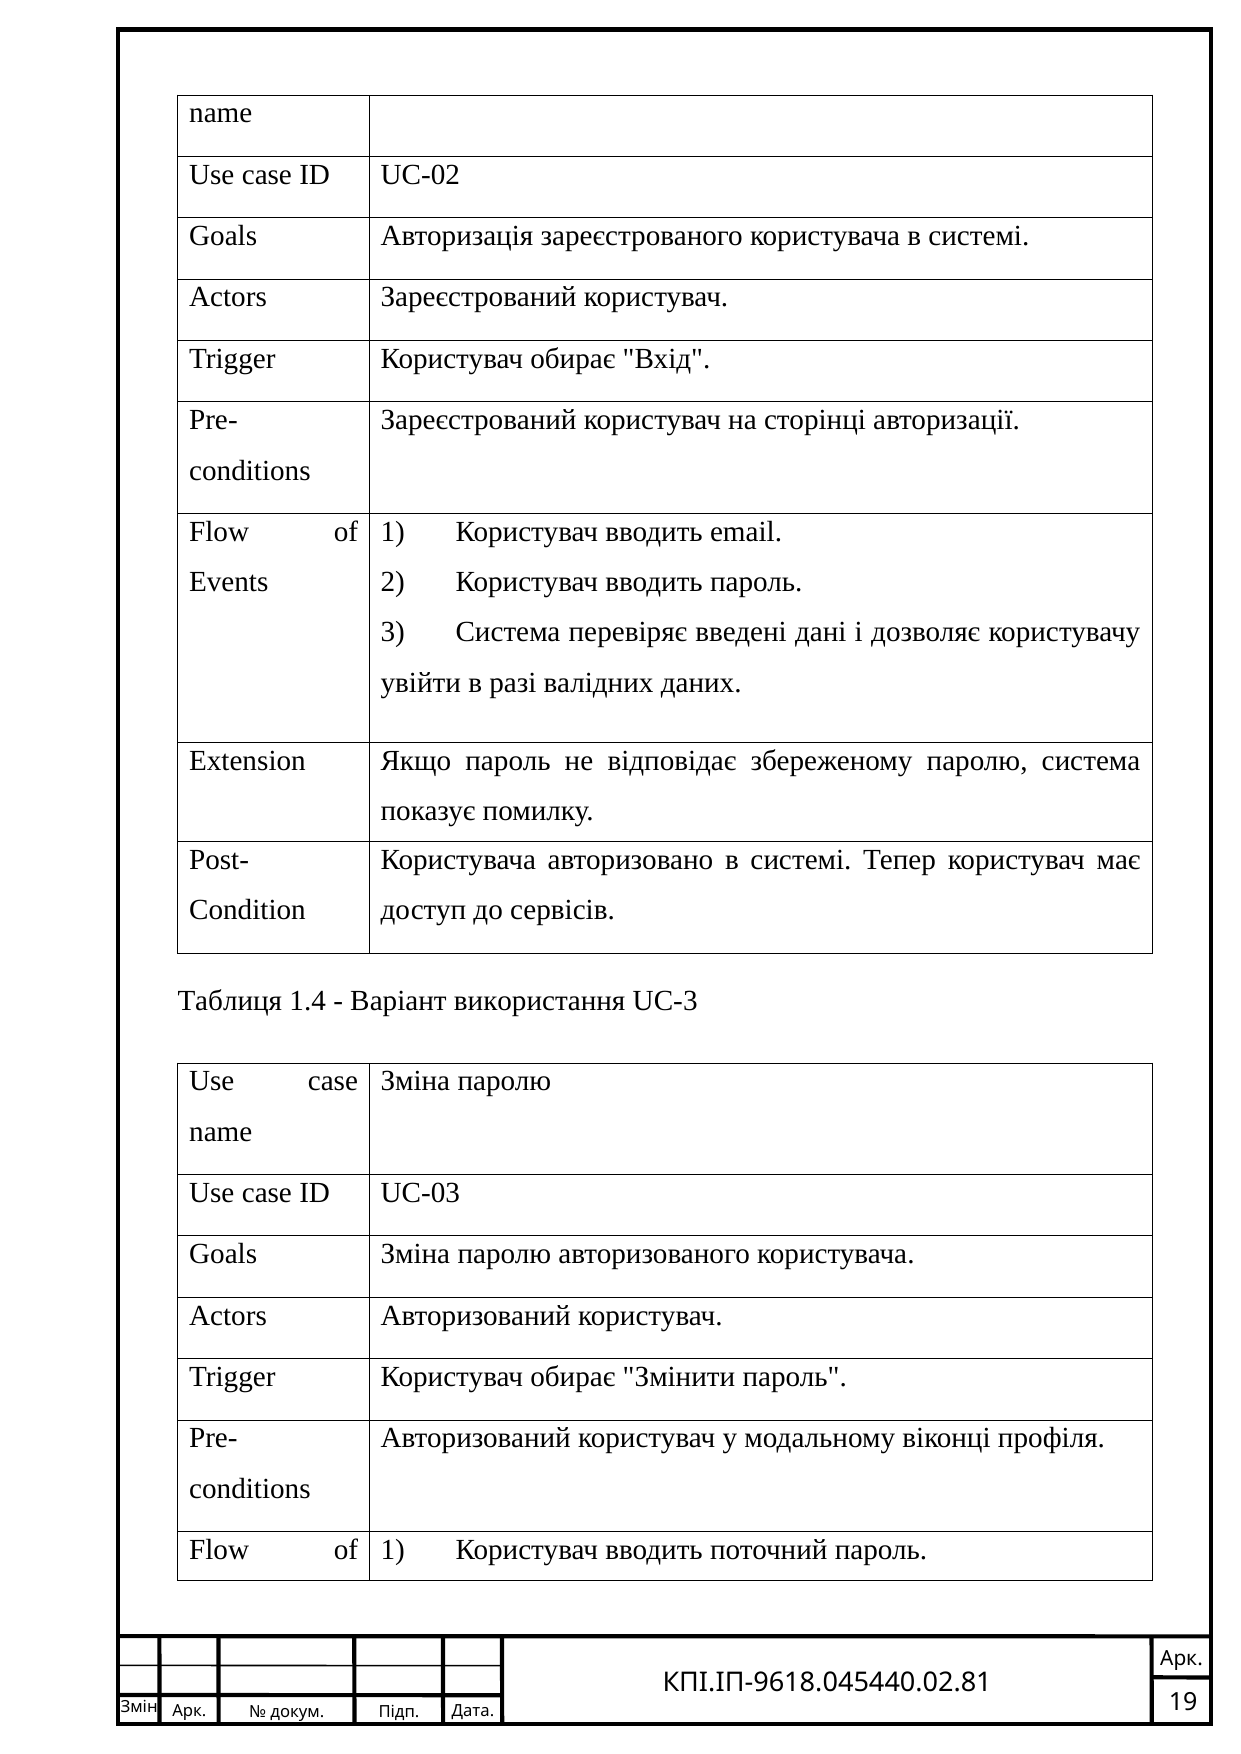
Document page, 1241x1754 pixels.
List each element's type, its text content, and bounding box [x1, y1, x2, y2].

table_cell Trigger [178, 1359, 369, 1419]
table_cell Use case ID [178, 1175, 369, 1235]
table_cell Авторизований користувач. [370, 1298, 1152, 1358]
table_cell Goals [178, 218, 369, 278]
table_cell Use case ID [178, 157, 369, 217]
text Таблиця 1.4 - Варіант використання UC-3 [177, 983, 1152, 1016]
table_cell Pre-conditions [178, 402, 369, 513]
table_header Зміна паролю [370, 1064, 1152, 1174]
table_cell UC-03 [370, 1175, 1152, 1235]
table_cell Користувач обирає "Змінити пароль". [370, 1359, 1152, 1419]
table_cell Зареєстрований користувач на сторінці авторизації. [370, 402, 1152, 513]
table_cell Зміна паролю авторизованого користувача. [370, 1236, 1152, 1297]
table_cell UC-02 [370, 157, 1152, 217]
table_cell Post-Condition [178, 842, 369, 953]
table_cell Якщо пароль не відповідає збереженому паролю, система показує помилку. [370, 743, 1152, 841]
table_cell Actors [178, 1298, 369, 1358]
table_cell Flow of Events [178, 514, 369, 742]
table_cell Extension [178, 743, 369, 841]
table_cell Flow of Events [178, 1532, 369, 1580]
table_cell Goals [178, 1236, 369, 1297]
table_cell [370, 1532, 1152, 1580]
table_cell Pre-conditions [178, 1421, 369, 1531]
table_cell Actors [178, 280, 369, 340]
table_cell Користувача авторизовано в системі. Тепер користувач має доступ до сервісів. [370, 842, 1152, 953]
table_cell Trigger [178, 341, 369, 401]
table_cell Авторизація зареєстрованого користувача в системі. [370, 218, 1152, 278]
table_cell Авторизований користувач у модальному віконці профіля. [370, 1421, 1152, 1531]
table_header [370, 96, 1152, 156]
table_header Use case name [178, 1064, 369, 1174]
table_cell Користувач вводить email. Користувач вводить пароль. Система перевіряє введені дані і дозволяє користувачу увійти в разі валідних даних. [370, 514, 1152, 742]
table_cell Користувач обирає "Вхід". [370, 341, 1152, 401]
table_header Use case name [178, 96, 369, 156]
table_cell Зареєстрований користувач. [370, 280, 1152, 340]
